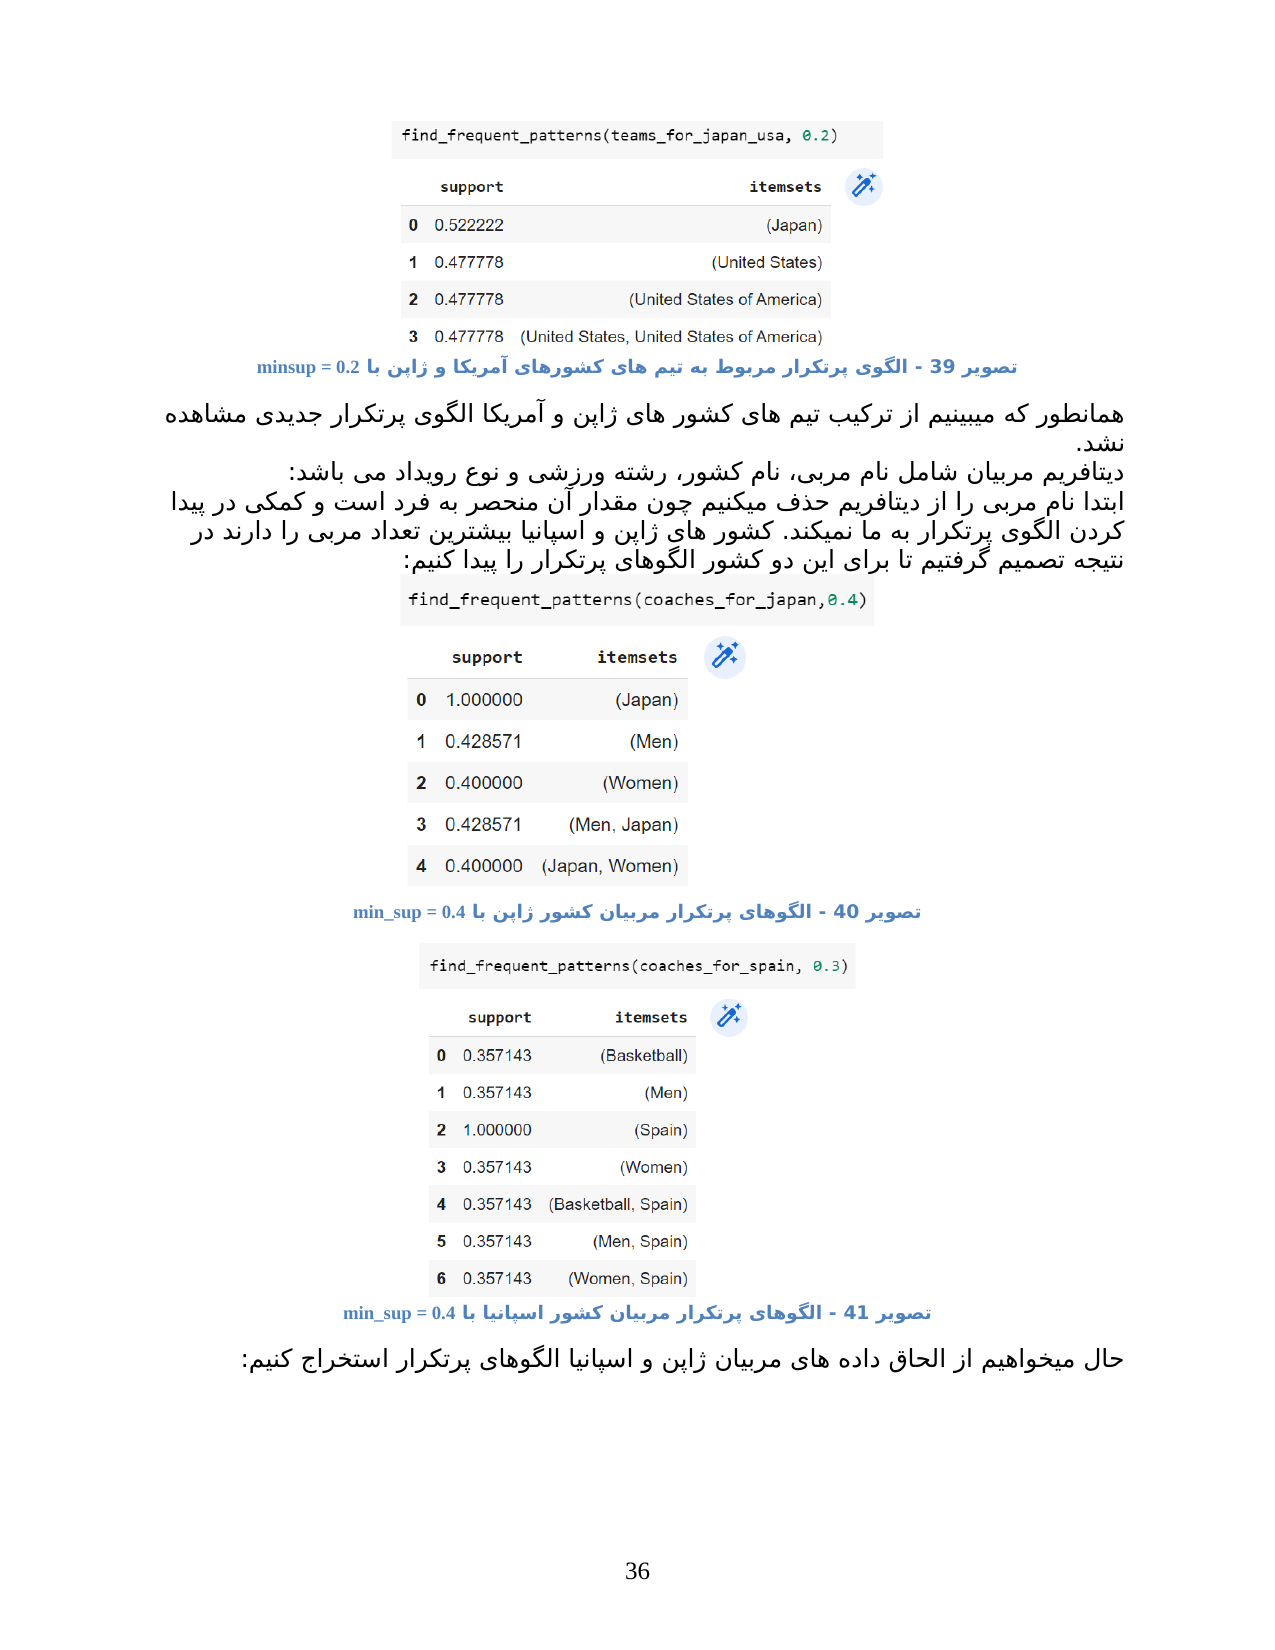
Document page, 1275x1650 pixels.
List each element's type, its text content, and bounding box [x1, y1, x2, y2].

picture [391, 121, 884, 357]
text همانطور که میبینیم از ترکیب تیم های کشور های ژاپن و آمریکا الگوی پرتکرار جدیدی مشاهده نشد. [150, 399, 1125, 457]
picture [400, 574, 875, 901]
picture [419, 943, 856, 1302]
text ابتدا نام مربی را از دیتافریم حذف میکنیم چون مقدار آن منحصر به فرد است و کمکی در پیدا کردن الگوی پرتکرار به ما نمیکند. کشور های ژاپن و اسپانیا بیشترین تعداد مربی را دارند در نتیجه تصمیم گرفتیم تا برای این دو کشور الگوهای پرتکرار را پیدا کنیم: [150, 487, 1125, 574]
text حال میخواهیم از الحاق داده های مربیان ژاپن و اسپانیا الگوهای پرتکرار استخراج کنیم: [150, 1345, 1125, 1374]
text تصویر 41 - الگوهای پرتکرار مربیان کشور اسپانیا با min_sup = 0.4 [150, 1302, 1125, 1324]
text دیتافریم مربیان شامل نام مربی، نام کشور، رشته ورزشی و نوع رویداد می باشد: [150, 457, 1125, 487]
text تصویر 39 - الگوی پرتکرار مربوط به تیم های کشورهای آمریکا و ژاپن با minsup = 0.2 [150, 356, 1125, 378]
text تصویر 40 - الگوهای پرتکرار مربیان کشور ژاپن با min_sup = 0.4 [150, 901, 1125, 923]
